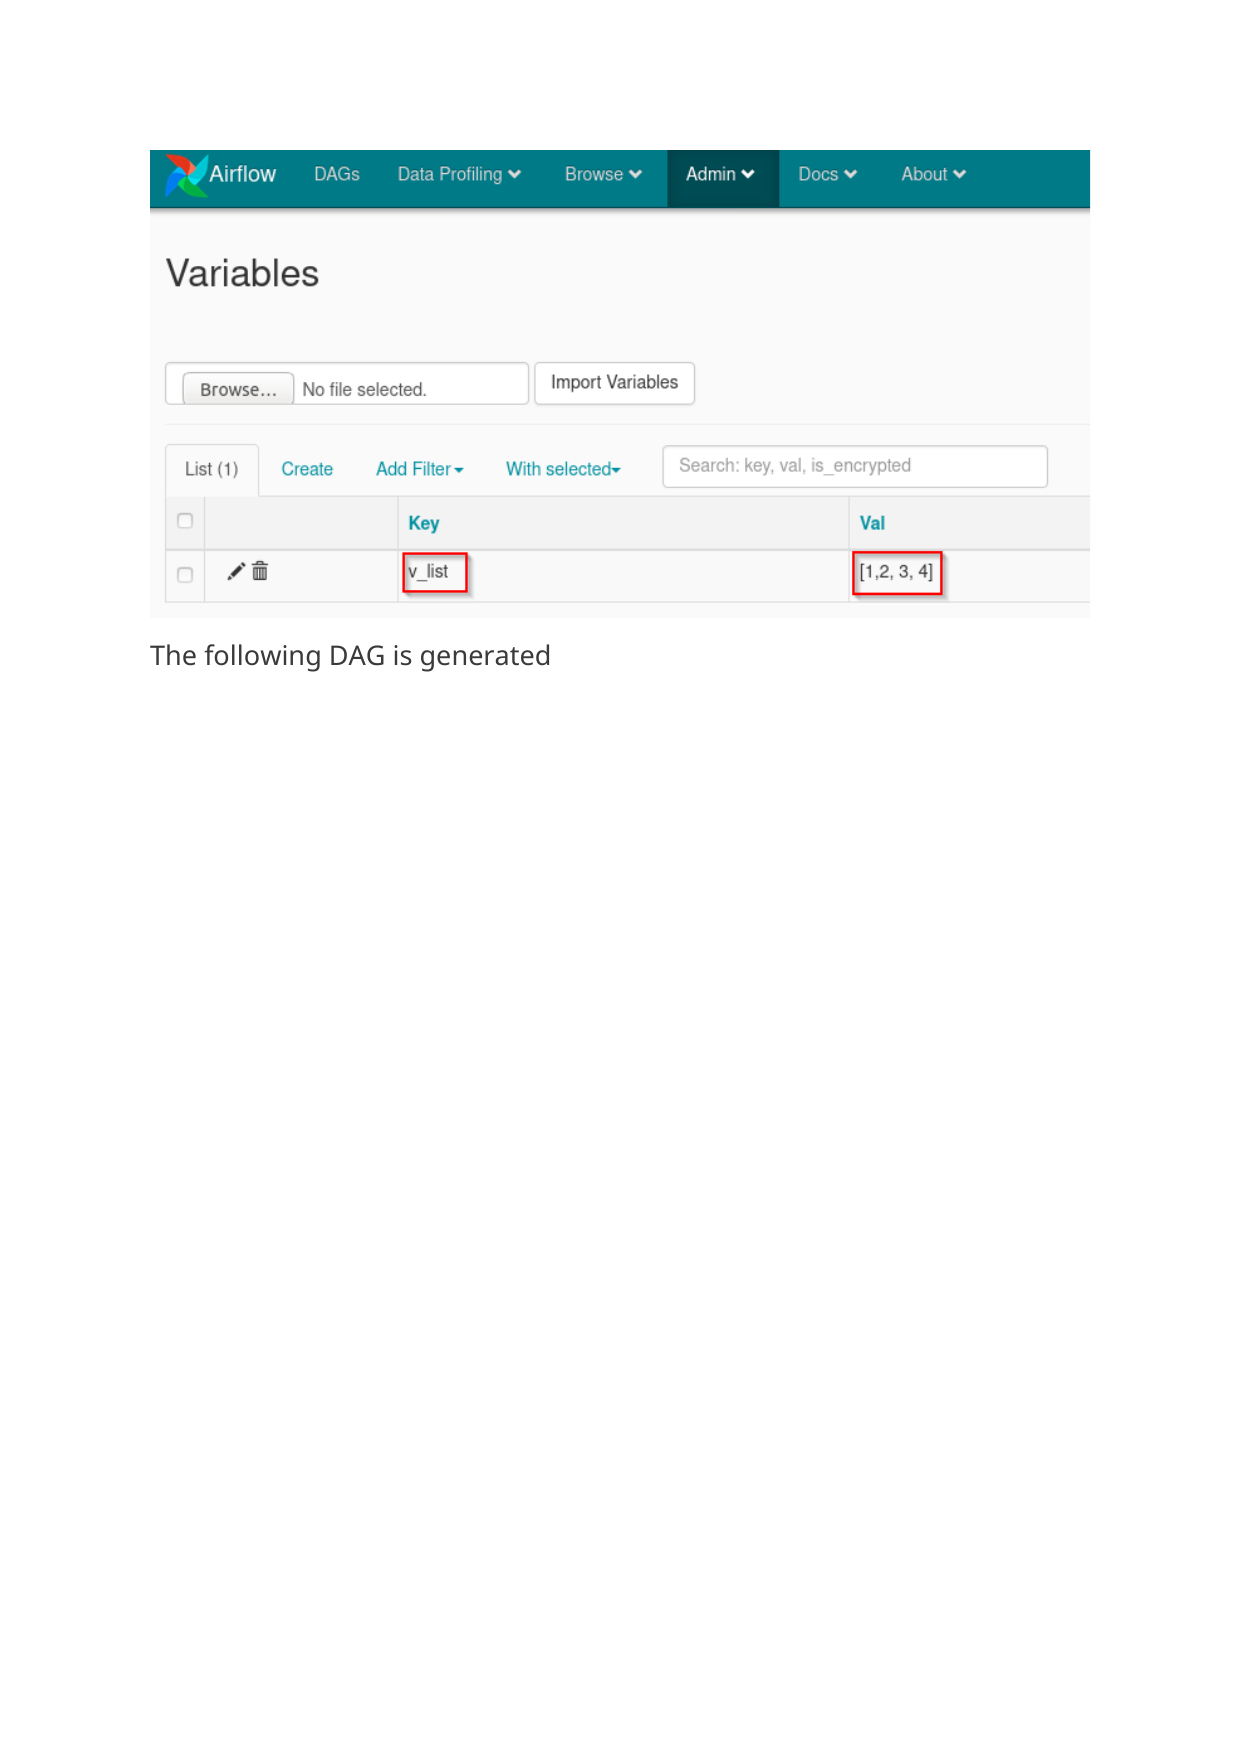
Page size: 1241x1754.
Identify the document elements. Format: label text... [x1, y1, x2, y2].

picture [150, 150, 1091, 618]
text The following DAG is generated [150, 636, 1090, 673]
